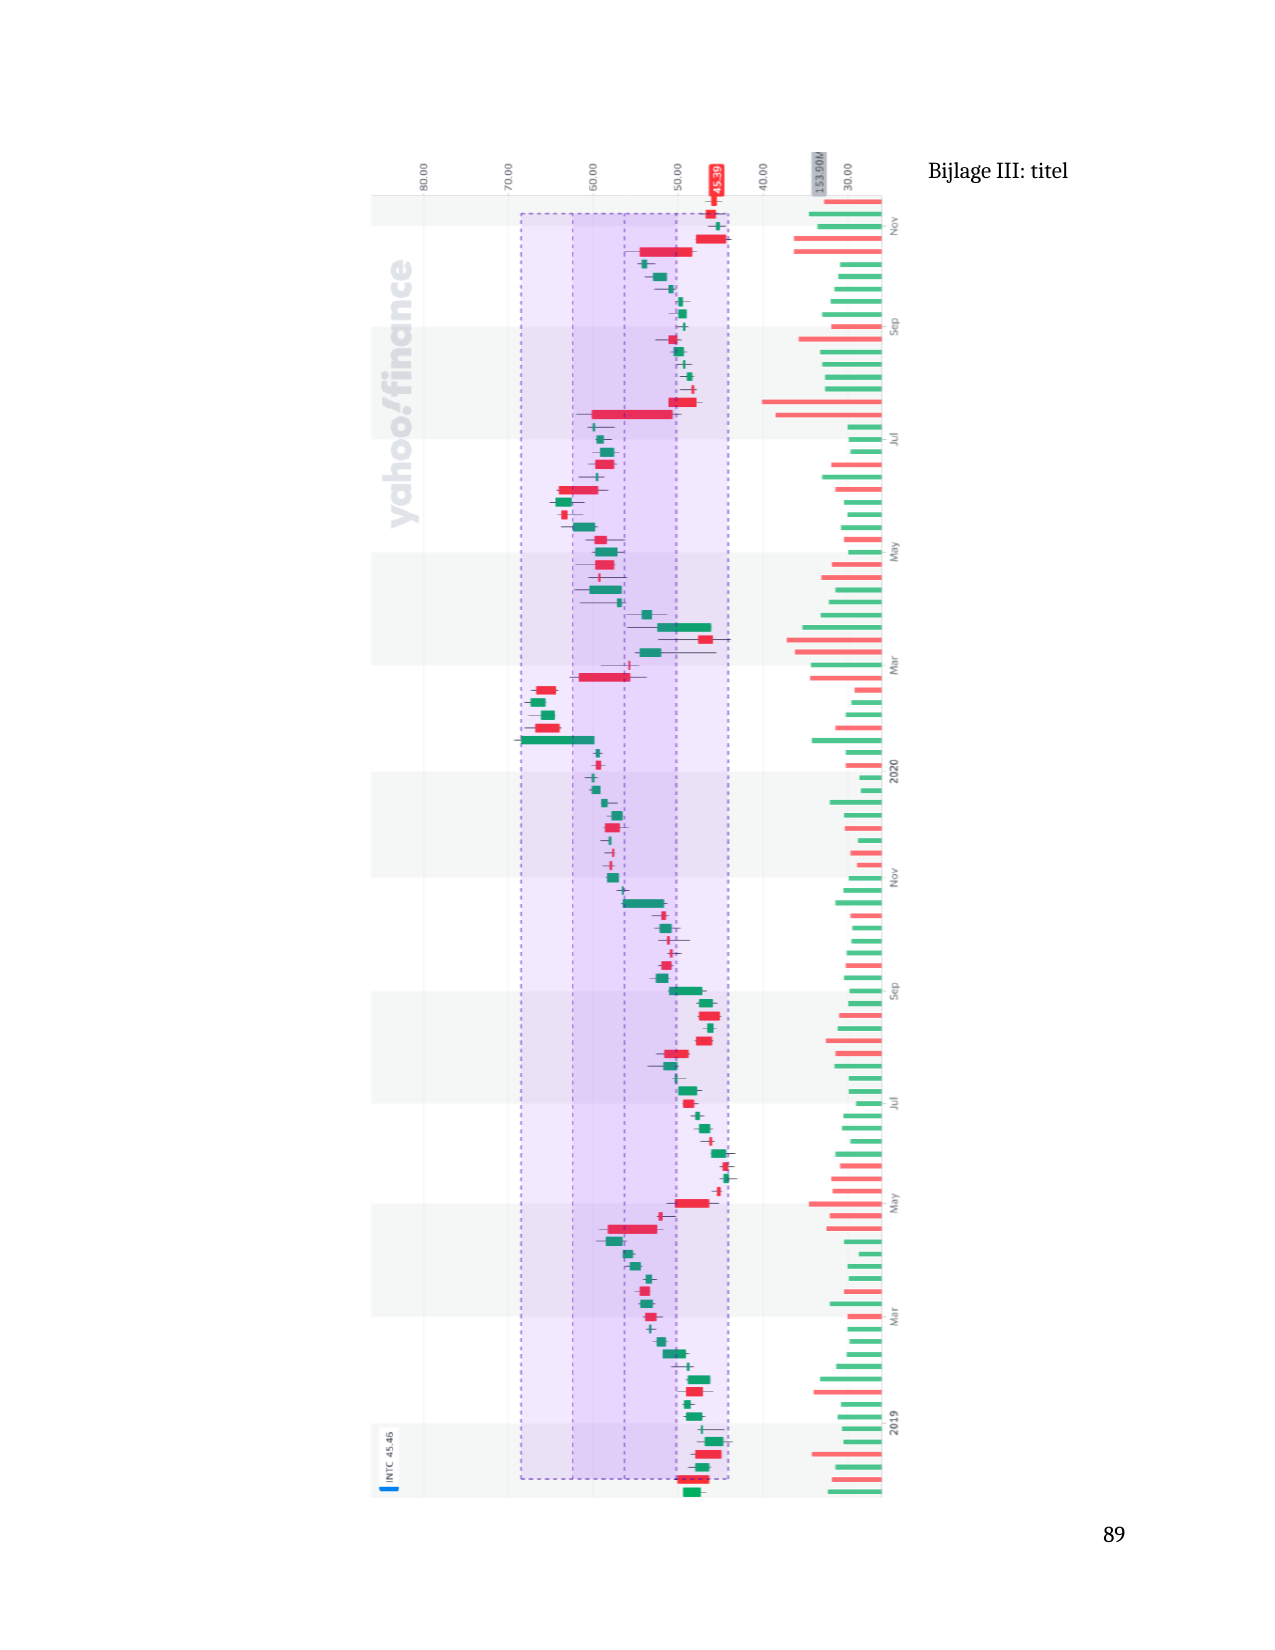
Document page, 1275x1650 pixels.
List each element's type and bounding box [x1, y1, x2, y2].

picture [371, 153, 905, 1497]
